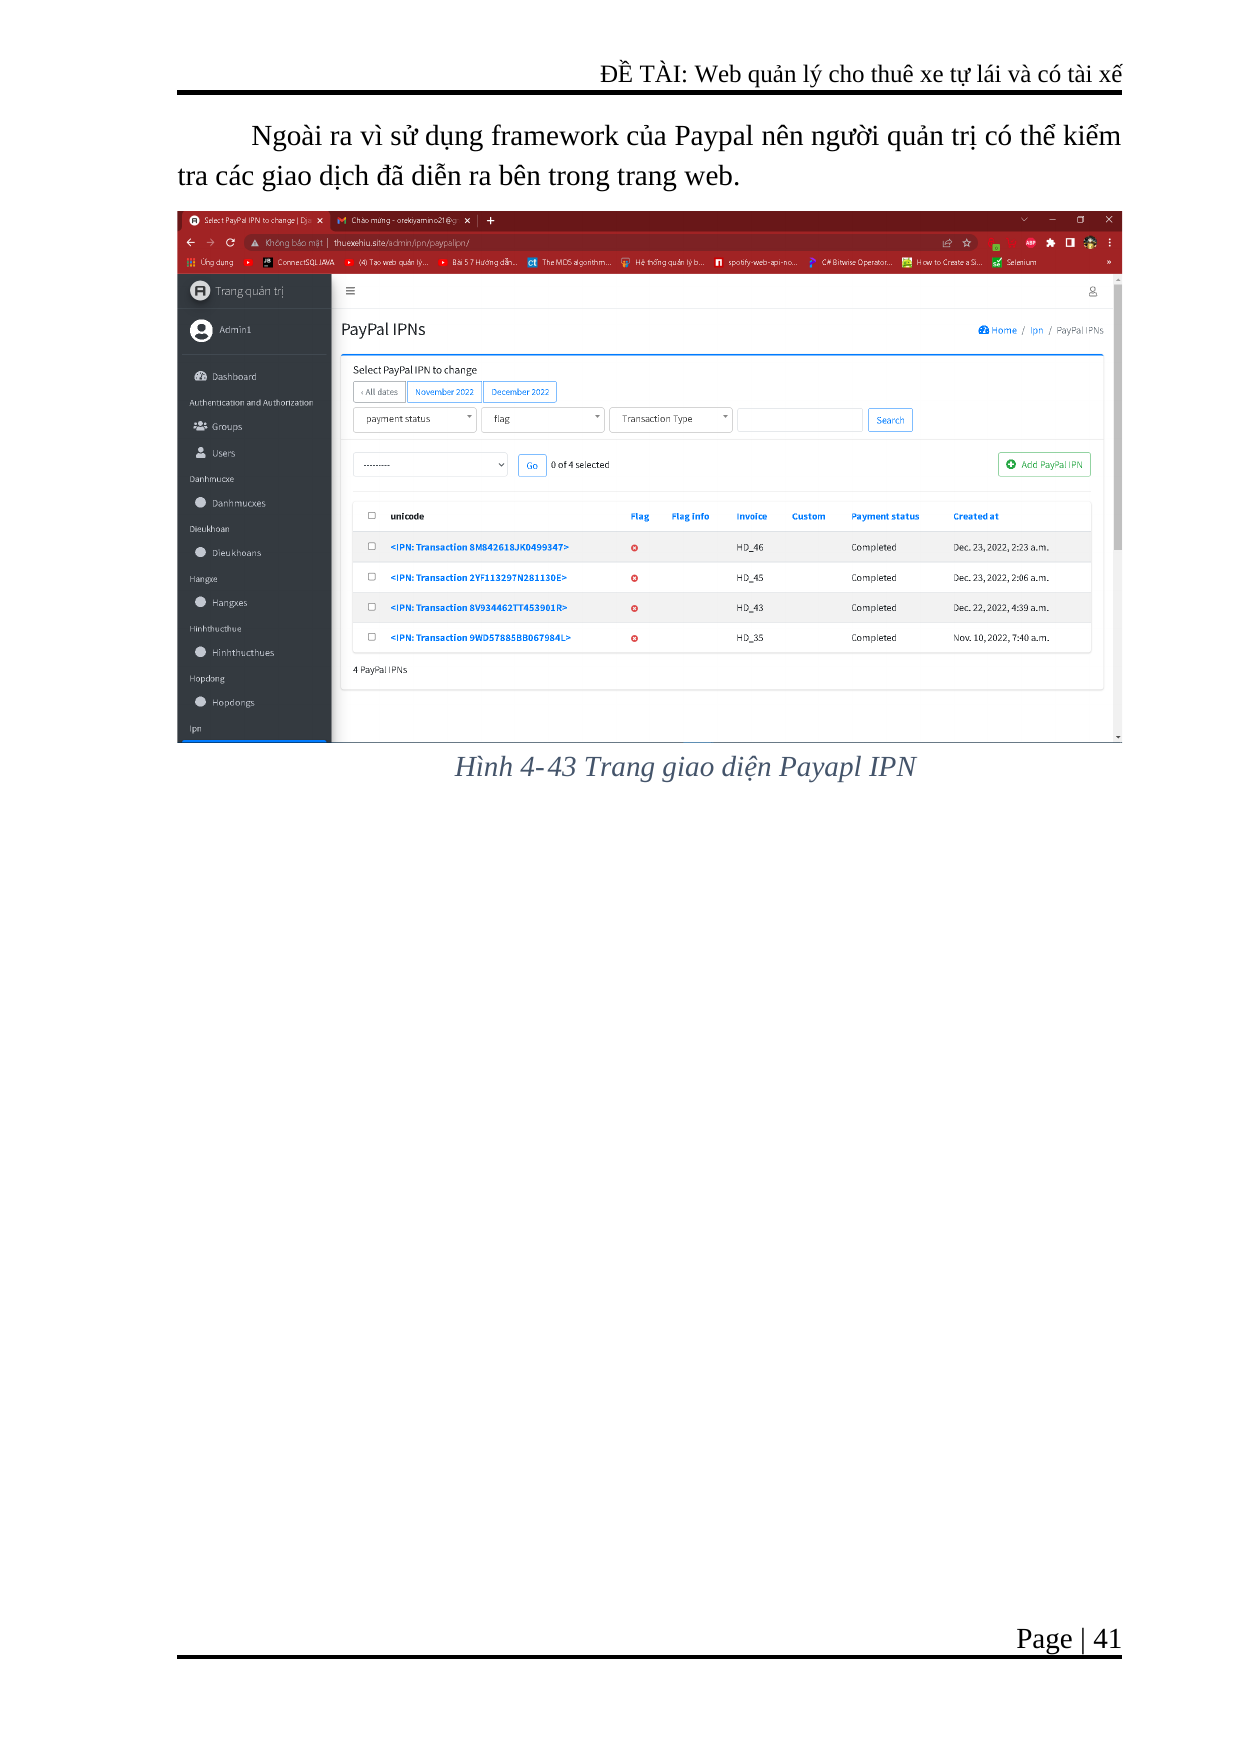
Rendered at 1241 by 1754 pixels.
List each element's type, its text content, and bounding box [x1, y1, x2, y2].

picture [177, 211, 1123, 743]
text Ngoài ra vì sử dụng framework của Paypal nên người quản trị có thể kiểm tra các giao dịch đã diễn ra bên trong trang web. [177, 118, 1122, 192]
